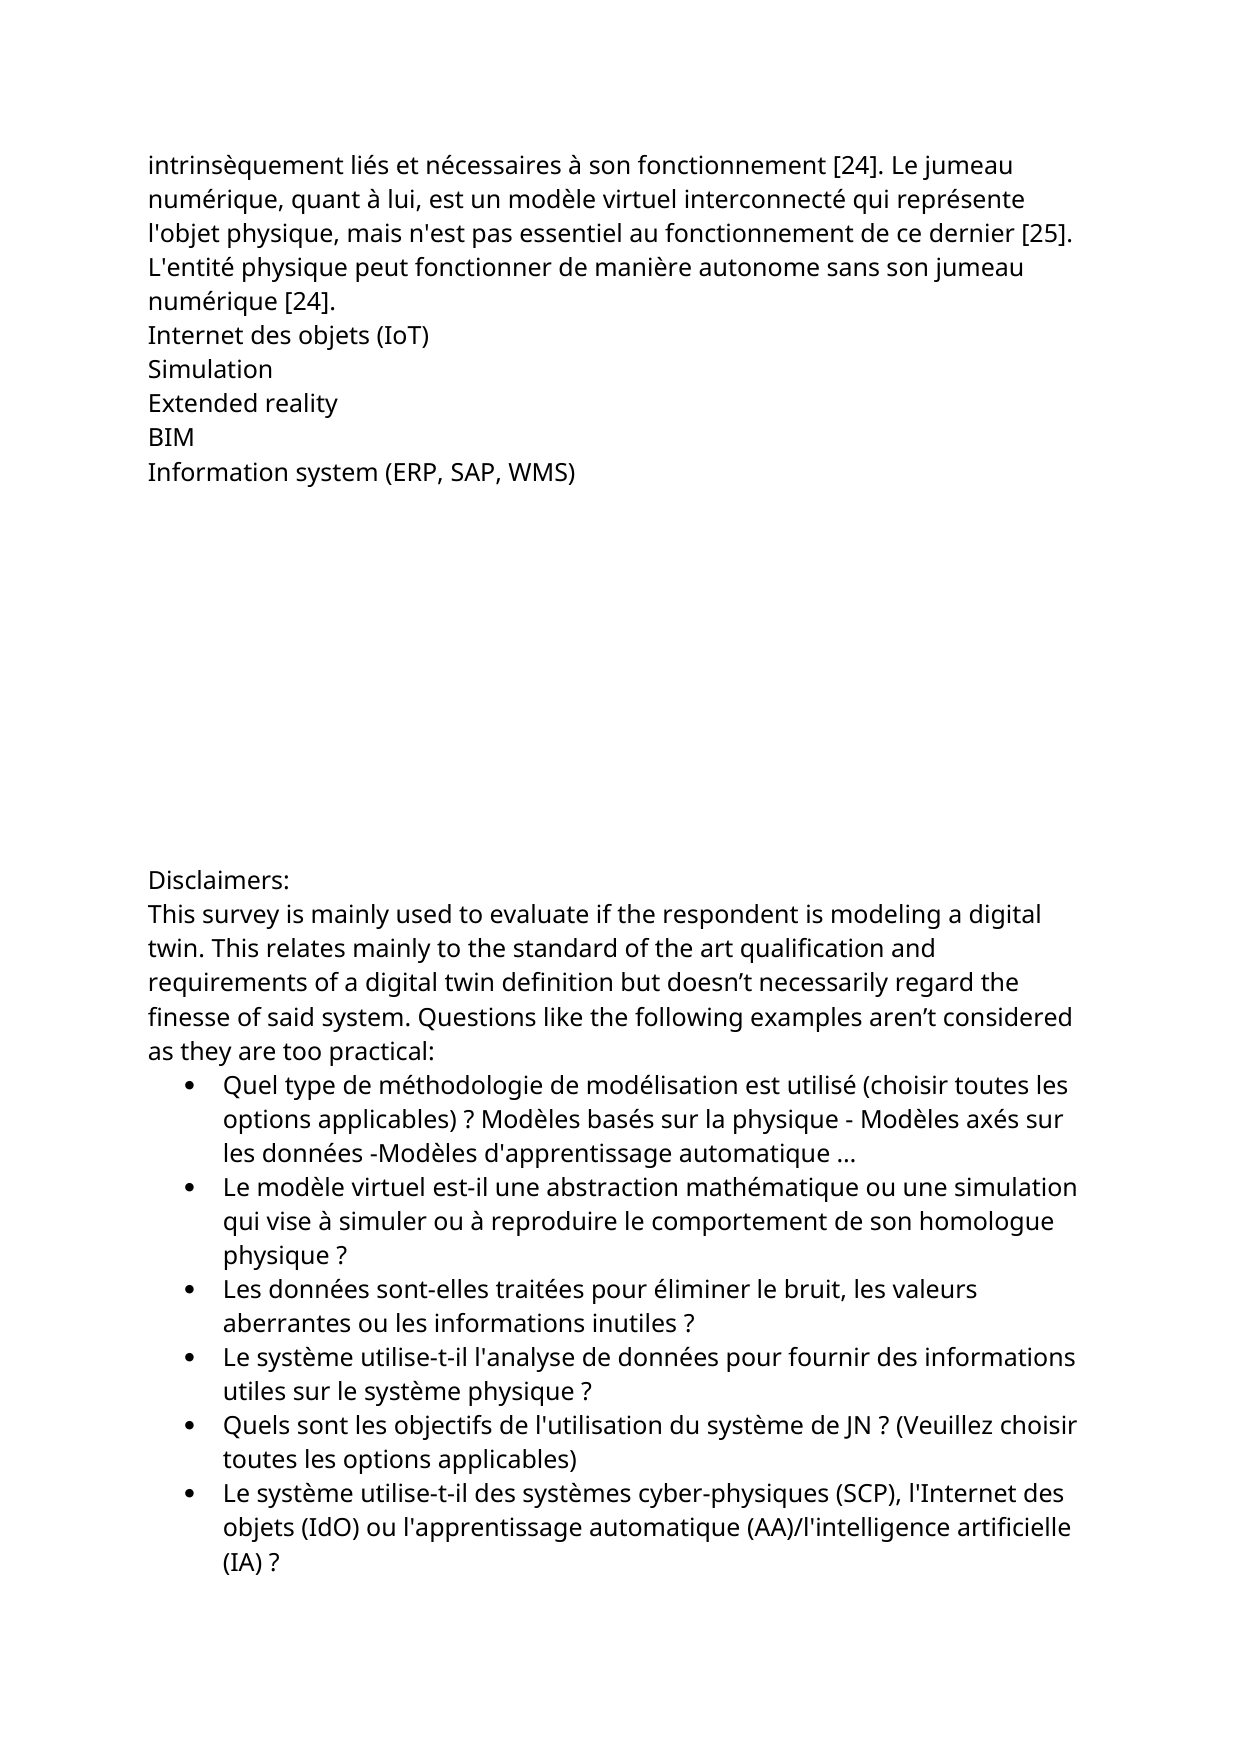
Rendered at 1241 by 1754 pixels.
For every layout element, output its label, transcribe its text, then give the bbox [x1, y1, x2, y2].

list Le système utilise-t-il l'analyse de données pour fournir des informations utiles sur le système physique ? [185, 1340, 1093, 1408]
list Le système utilise-t-il des systèmes cyber-physiques (SCP), l'Internet des objets (IdO) ou l'apprentissage automatique (AA)/l'intelligence artificielle (IA) ? [185, 1476, 1093, 1578]
text Information system (ERP, SAP, WMS) [148, 454, 1093, 488]
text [148, 148, 1093, 318]
list Quel type de méthodologie de modélisation est utilisé (choisir toutes les options applicables) ? Modèles basés sur la physique - Modèles axés sur les données -Modèles d'apprentissage automatique … [185, 1067, 1093, 1169]
text Simulation [148, 352, 1093, 386]
text Disclaimers: [148, 863, 1093, 897]
text Internet des objets (IoT) [148, 318, 1093, 352]
list Le modèle virtuel est-il une abstraction mathématique ou une simulation qui vise à simuler ou à reproduire le comportement de son homologue physique ? [185, 1169, 1093, 1272]
list Les données sont-elles traitées pour éliminer le bruit, les valeurs aberrantes ou les informations inutiles ? [185, 1272, 1093, 1340]
list Quels sont les objectifs de l'utilisation du système de JN ? (Veuillez choisir toutes les options applicables) [185, 1408, 1093, 1476]
text This survey is mainly used to evaluate if the respondent is modeling a digital twin. This relates mainly to the standard of the art qualification and requirements of a digital twin definition but doesn’t necessarily regard the finesse of said system. Questions like the following examples aren’t considered as they are too practical: [148, 897, 1093, 1067]
text BIM [148, 420, 1093, 454]
text Extended reality [148, 386, 1093, 420]
